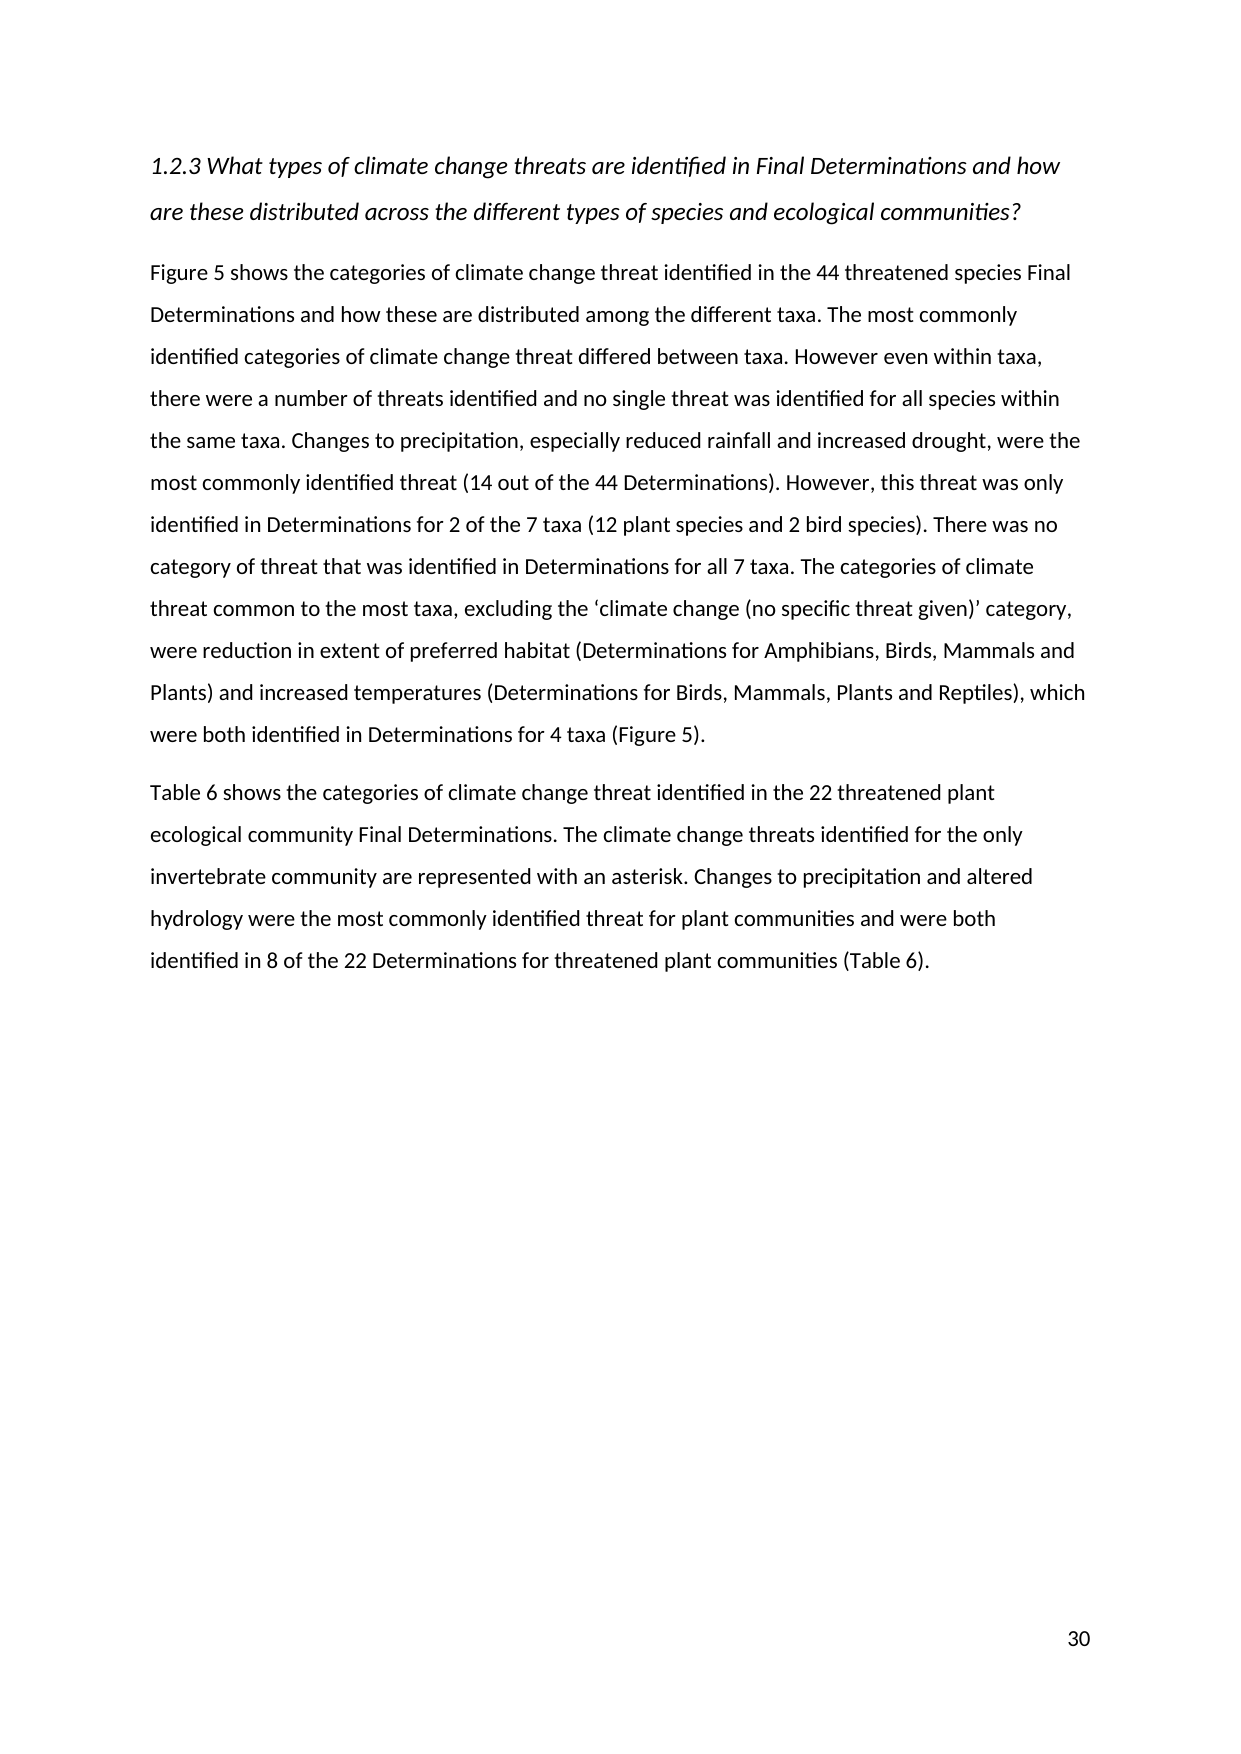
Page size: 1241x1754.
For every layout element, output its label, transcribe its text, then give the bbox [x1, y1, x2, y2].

text Table 6 shows the categories of climate change threat identified in the 22 threatened plant ecological community Final Determinations. The climate change threats identified for the only invertebrate community are represented with an asterisk. Changes to precipitation and altered hydrology were the most commonly identified threat for plant communities and were both identified in 8 of the 22 Determinations for threatened plant communities (Table 6). [150, 778, 1090, 974]
text Figure 5 shows the categories of climate change threat identified in the 44 threatened species Final Determinations and how these are distributed among the different taxa. The most commonly identified categories of climate change threat differed between taxa. However even within taxa, there were a number of threats identified and no single threat was identified for all species within the same taxa. Changes to precipitation, especially reduced rainfall and increased drought, were the most commonly identified threat (14 out of the 44 Determinations). However, this threat was only identified in Determinations for 2 of the 7 taxa (12 plant species and 2 bird species). There was no category of threat that was identified in Determinations for all 7 taxa. The categories of climate threat common to the most taxa, excluding the ‘climate change (no specific threat given)’ category, were reduction in extent of preferred habitat (Determinations for Amphibians, Birds, Mammals and Plants) and increased temperatures (Determinations for Birds, Mammals, Plants and Reptiles), which were both identified in Determinations for 4 taxa (Figure 5). [150, 258, 1090, 748]
text 1.2.3 What types of climate change threats are identified in Final Determinations and how are these distributed across the different types of species and ecological communities? [150, 150, 1090, 226]
